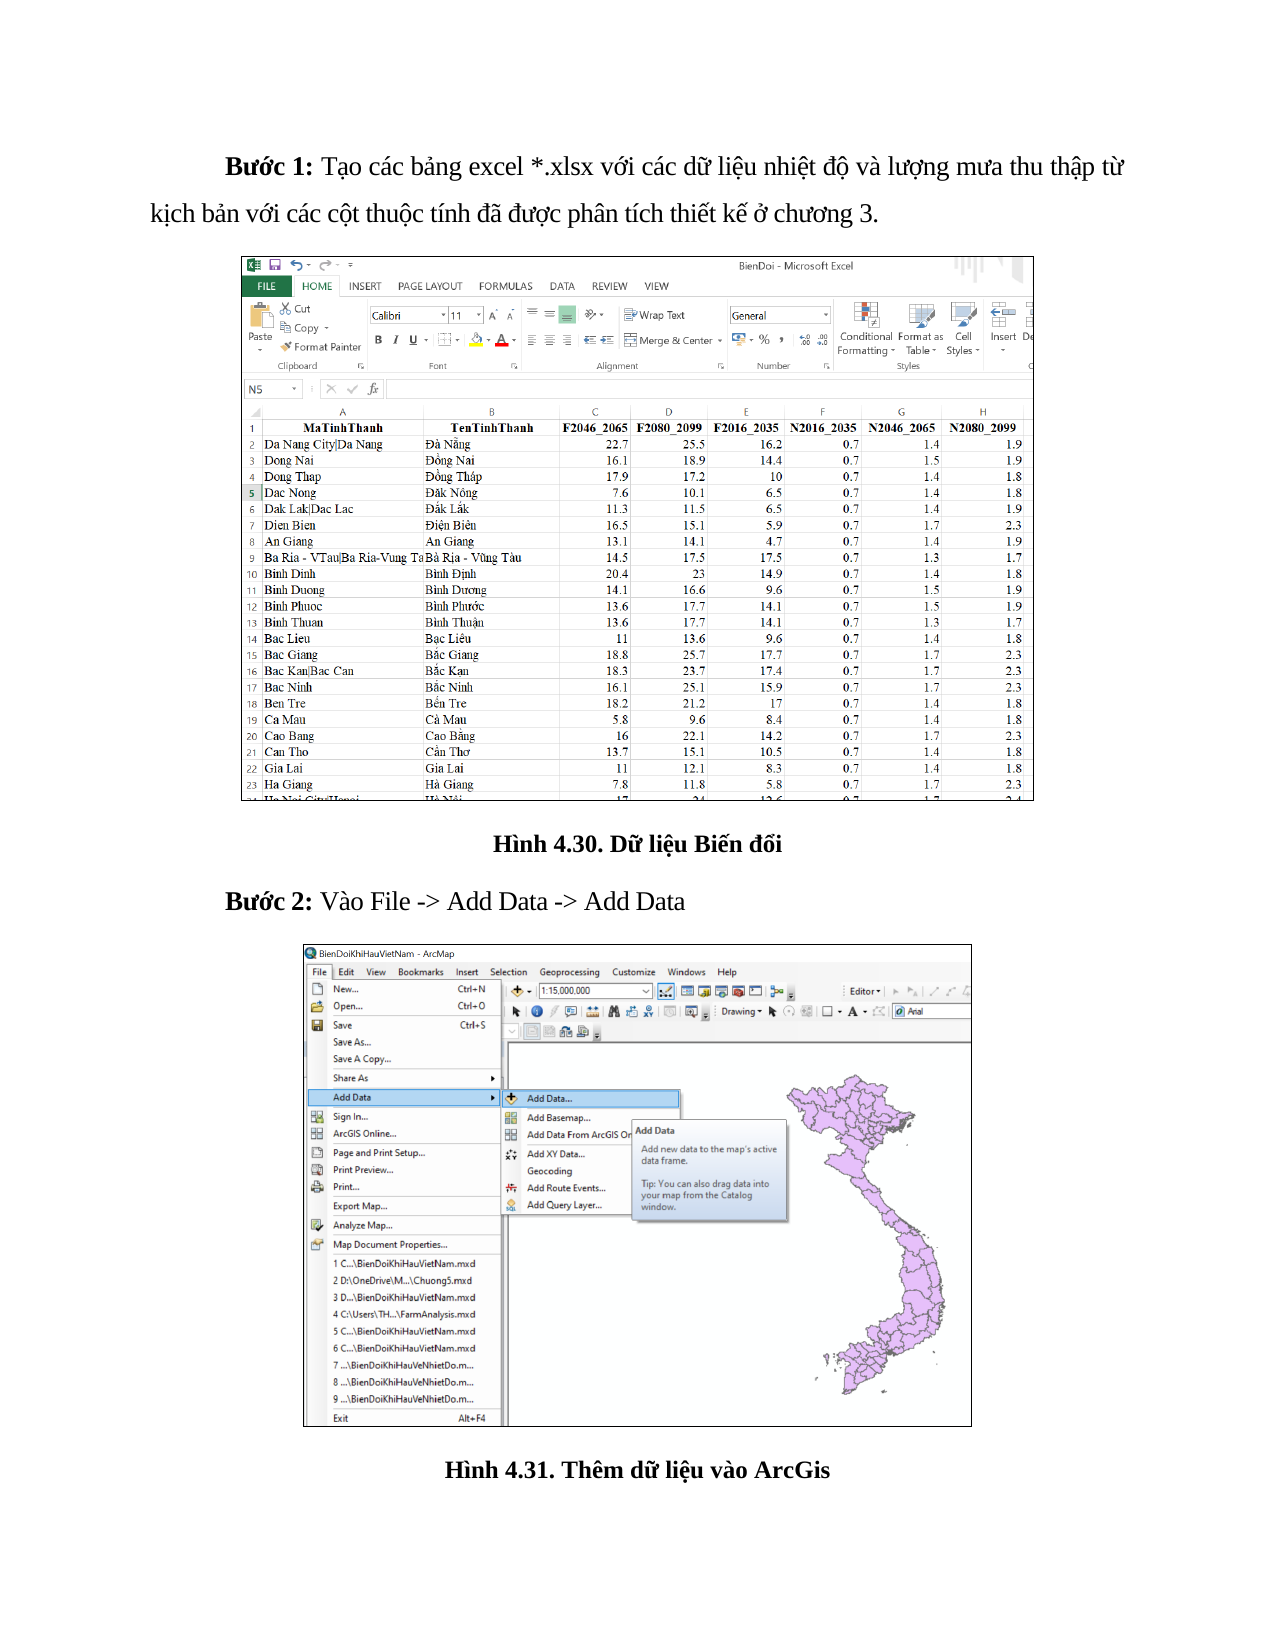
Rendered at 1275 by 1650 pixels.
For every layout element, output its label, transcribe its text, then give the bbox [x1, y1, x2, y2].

text Bước 1: Tạo các bảng excel *.xlsx với các dữ liệu nhiệt độ và lượng mưa thu thập từ kịch bản với các cột thuộc tính đã được phân tích thiết kế ở chương 3. [150, 150, 1125, 228]
picture [242, 257, 1033, 800]
text Hình .. Thêm dữ liệu vào ArcGis [150, 1455, 1125, 1484]
picture [304, 945, 971, 1426]
text Bước 2: Vào File -> Add Data -> Add Data [150, 884, 1125, 916]
text Hình .. Dữ liệu Biến đổi [150, 829, 1125, 858]
